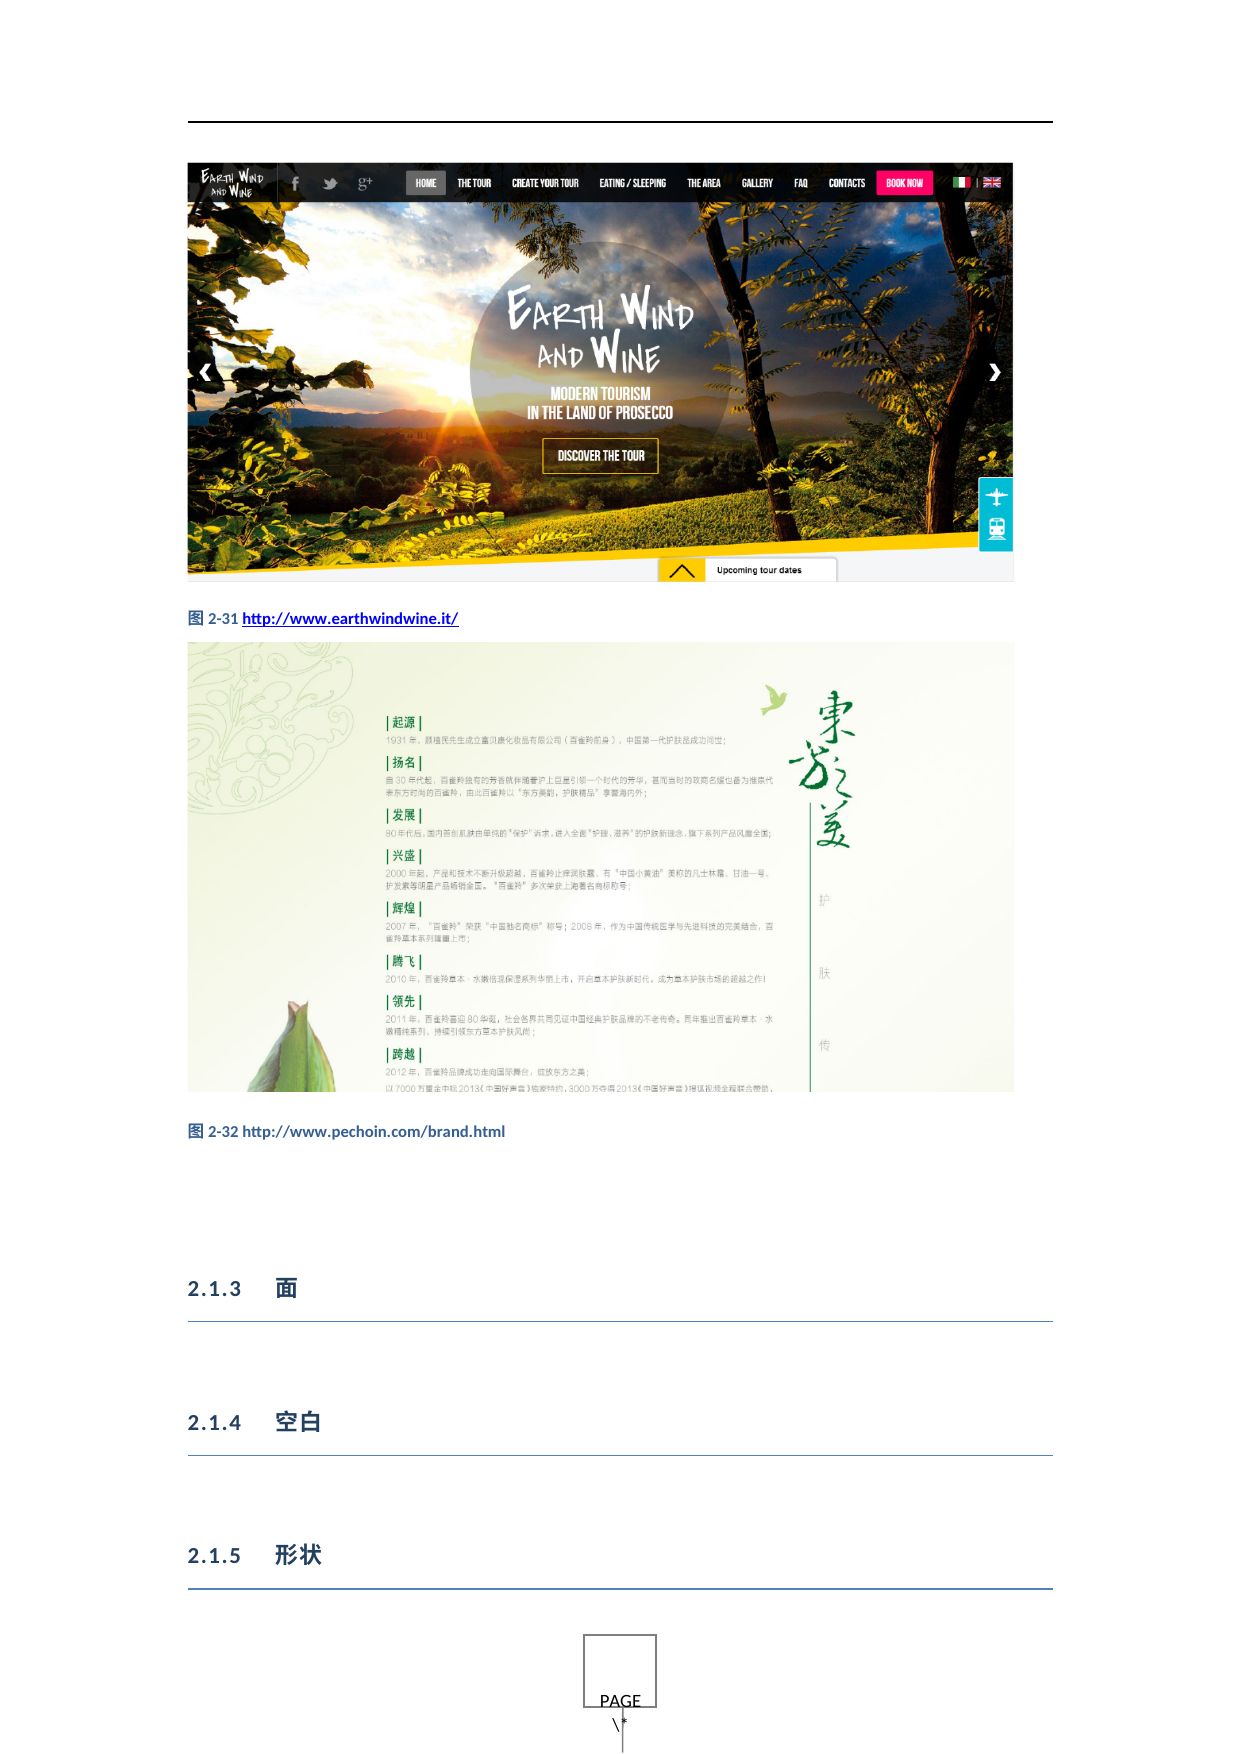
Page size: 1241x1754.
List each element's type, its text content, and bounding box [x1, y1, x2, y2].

picture [187, 162, 1015, 582]
subtitle 形状 [187, 1521, 1053, 1590]
picture [187, 642, 1015, 1092]
subtitle 面 [187, 1254, 1053, 1322]
subtitle 空白 [187, 1387, 1053, 1456]
